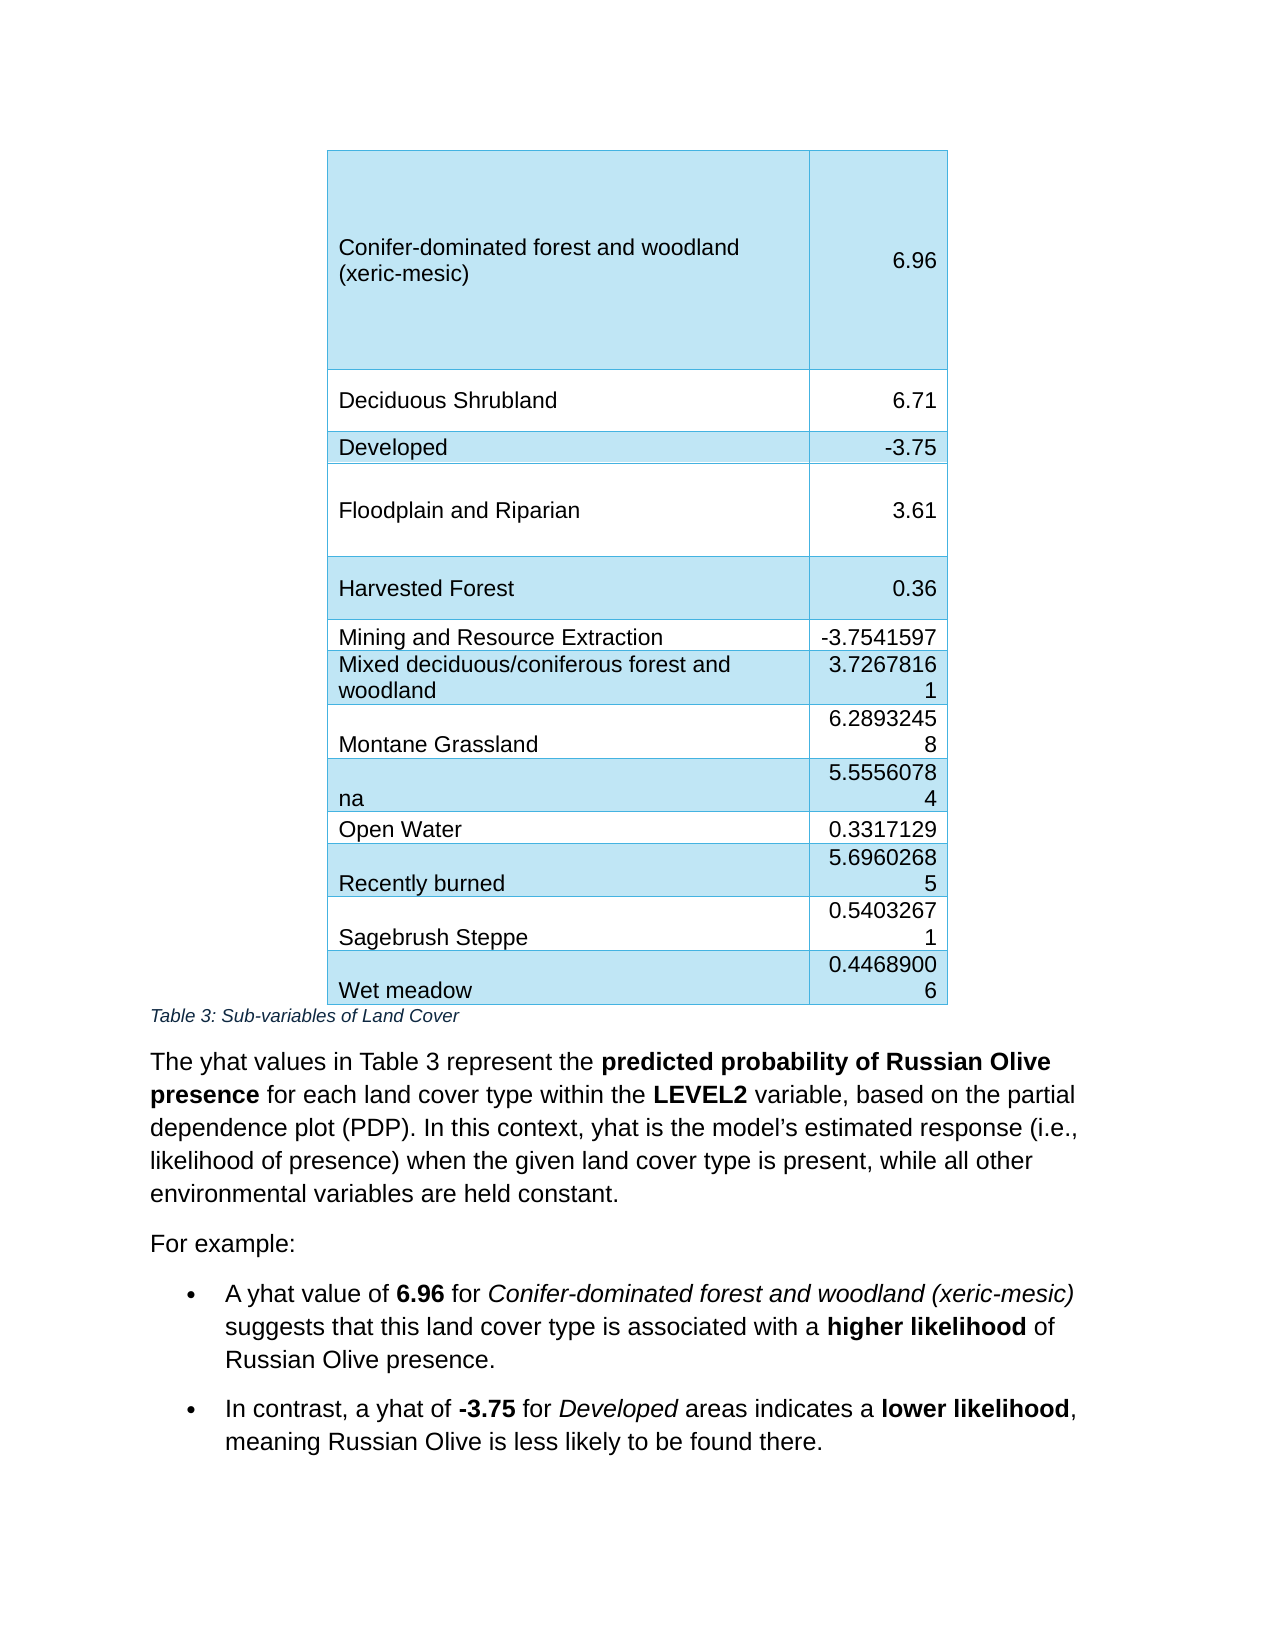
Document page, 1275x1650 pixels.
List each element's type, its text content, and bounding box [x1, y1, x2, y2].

table_cell Conifer-dominated forest and woodland (xeric-mesic) [328, 151, 809, 369]
list A yhat value of 6.96 for Conifer-dominated forest and woodland (xeric-mesic) suggests that this land cover type is associated with a higher likelihood of Russian Olive presence. [187, 1279, 1125, 1373]
table_cell Sagebrush Steppe [328, 897, 809, 950]
table_cell Montane Grassland [328, 705, 809, 757]
list In contrast, a yhat of -3.75 for Developed areas indicates a lower likelihood, meaning Russian Olive is less likely to be found there. [187, 1394, 1125, 1456]
table_cell Wet meadow [328, 951, 809, 1004]
table_cell Floodplain and Riparian [328, 464, 809, 556]
text Table 3: Sub-variables of Land Cover [150, 1005, 1125, 1026]
table_cell 0.36 [810, 557, 947, 619]
table_cell Recently burned [328, 844, 809, 896]
table_cell 6.28932458 [810, 705, 947, 757]
table_cell Harvested Forest [328, 557, 809, 619]
table_cell Mixed deciduous/coniferous forest and woodland [328, 651, 809, 704]
table_cell 5.69602685 [810, 844, 947, 896]
table_cell 6.71 [810, 370, 947, 431]
table_cell -3.7541597 [810, 620, 947, 650]
table_cell na [328, 759, 809, 811]
table_cell -3.75 [810, 432, 947, 462]
text The yhat values in Table 3 represent the predicted probability of Russian Olive presence for each land cover type within the LEVEL2 variable, based on the partial dependence plot (PDP). In this context, yhat is the model’s estimated response (i.e., likelihood of presence) when the given land cover type is present, while all other environmental variables are held constant. [150, 1047, 1125, 1208]
table_cell 3.72678161 [810, 651, 947, 704]
table_cell Developed [328, 432, 809, 462]
table_cell 5.55560784 [810, 759, 947, 811]
table_cell 0.54032671 [810, 897, 947, 950]
table_cell 6.96 [810, 151, 947, 369]
table_cell Deciduous Shrubland [328, 370, 809, 431]
table_cell 0.3317129 [810, 812, 947, 842]
table_cell Mining and Resource Extraction [328, 620, 809, 650]
table_cell Open Water [328, 812, 809, 842]
table_cell 3.61 [810, 464, 947, 556]
table_cell 0.44689006 [810, 951, 947, 1004]
text For example: [150, 1229, 1125, 1258]
